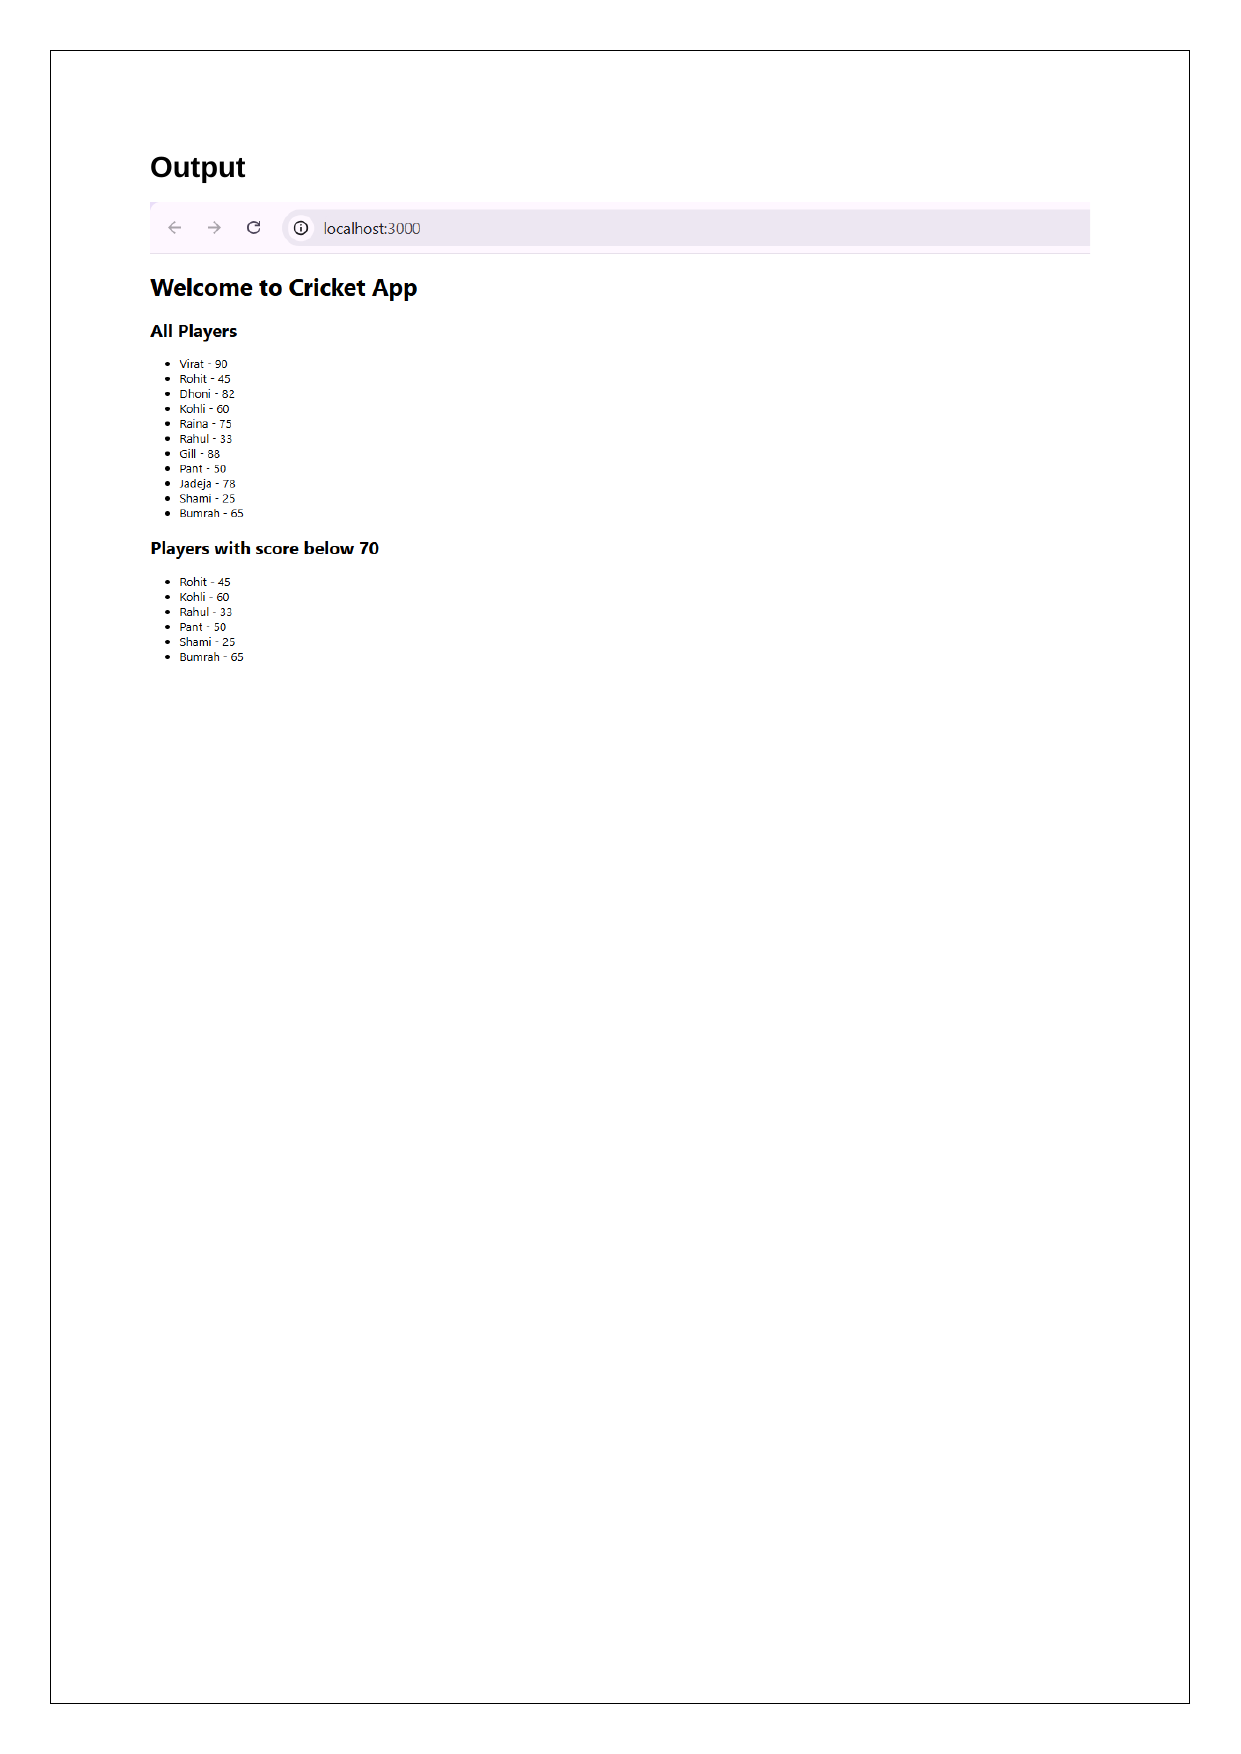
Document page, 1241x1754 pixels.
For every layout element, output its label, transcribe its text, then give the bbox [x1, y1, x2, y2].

text Output [150, 150, 1090, 183]
picture [150, 202, 1091, 1015]
